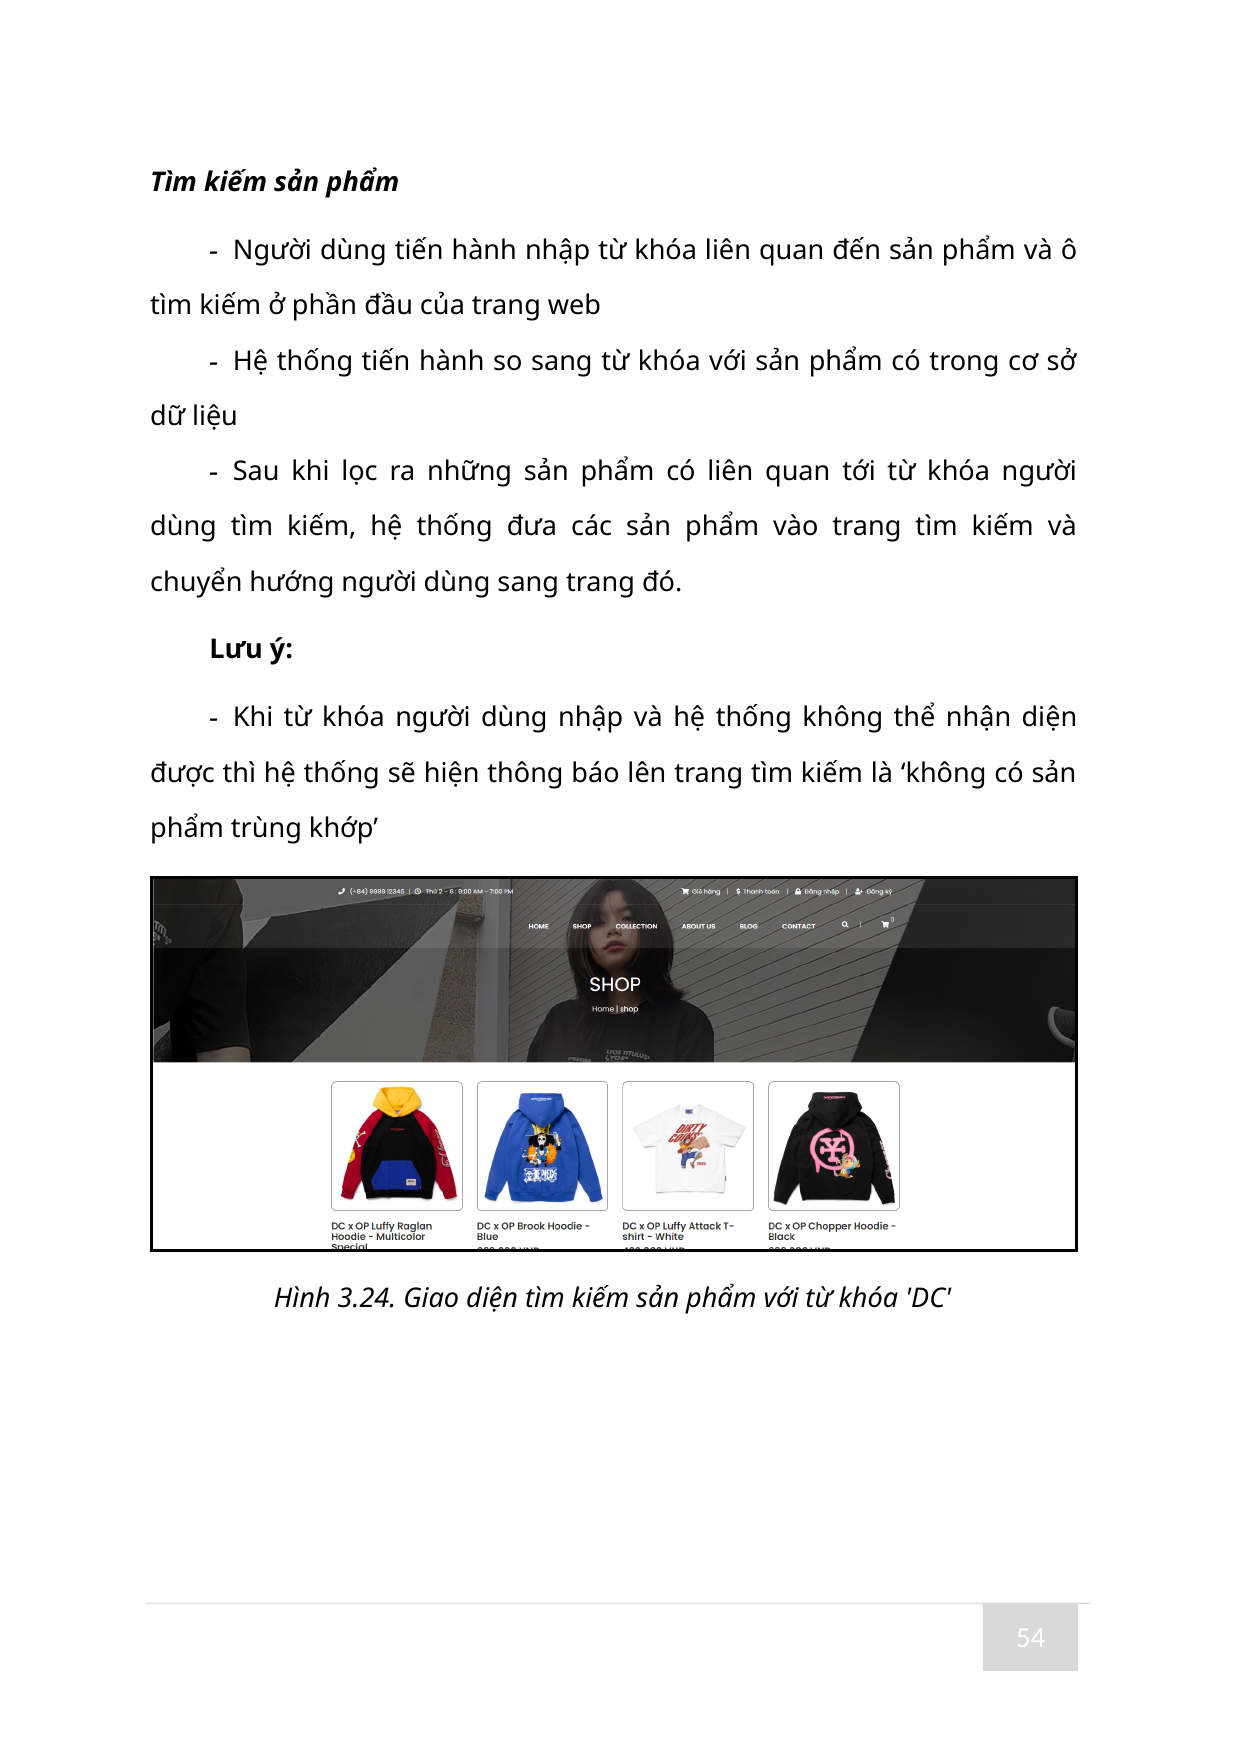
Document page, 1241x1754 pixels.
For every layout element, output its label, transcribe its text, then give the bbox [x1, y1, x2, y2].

text Lưu ý: [150, 630, 1078, 667]
list Hệ thống tiến hành so sang từ khóa với sản phẩm có trong cơ sở dữ liệu [150, 341, 1078, 433]
list Khi từ khóa người dùng nhập và hệ thống không thể nhận diện được thì hệ thống sẽ hiện thông báo lên trang tìm kiếm là ‘không có sản phẩm trùng khớp’ [150, 698, 1078, 845]
list Người dùng tiến hành nhập từ khóa liên quan đến sản phẩm và ô tìm kiếm ở phần đầu của trang web [150, 230, 1078, 322]
text Hình 3.24. Giao diện tìm kiếm sản phẩm với từ khóa 'DC' [150, 1278, 1078, 1315]
list Sau khi lọc ra những sản phẩm có liên quan tới từ khóa người dùng tìm kiếm, hệ thống đưa các sản phẩm vào trang tìm kiếm và chuyển hướng người dùng sang trang đó. [150, 452, 1078, 599]
picture [153, 879, 1075, 1249]
text Tìm kiếm sản phẩm [150, 162, 1078, 199]
